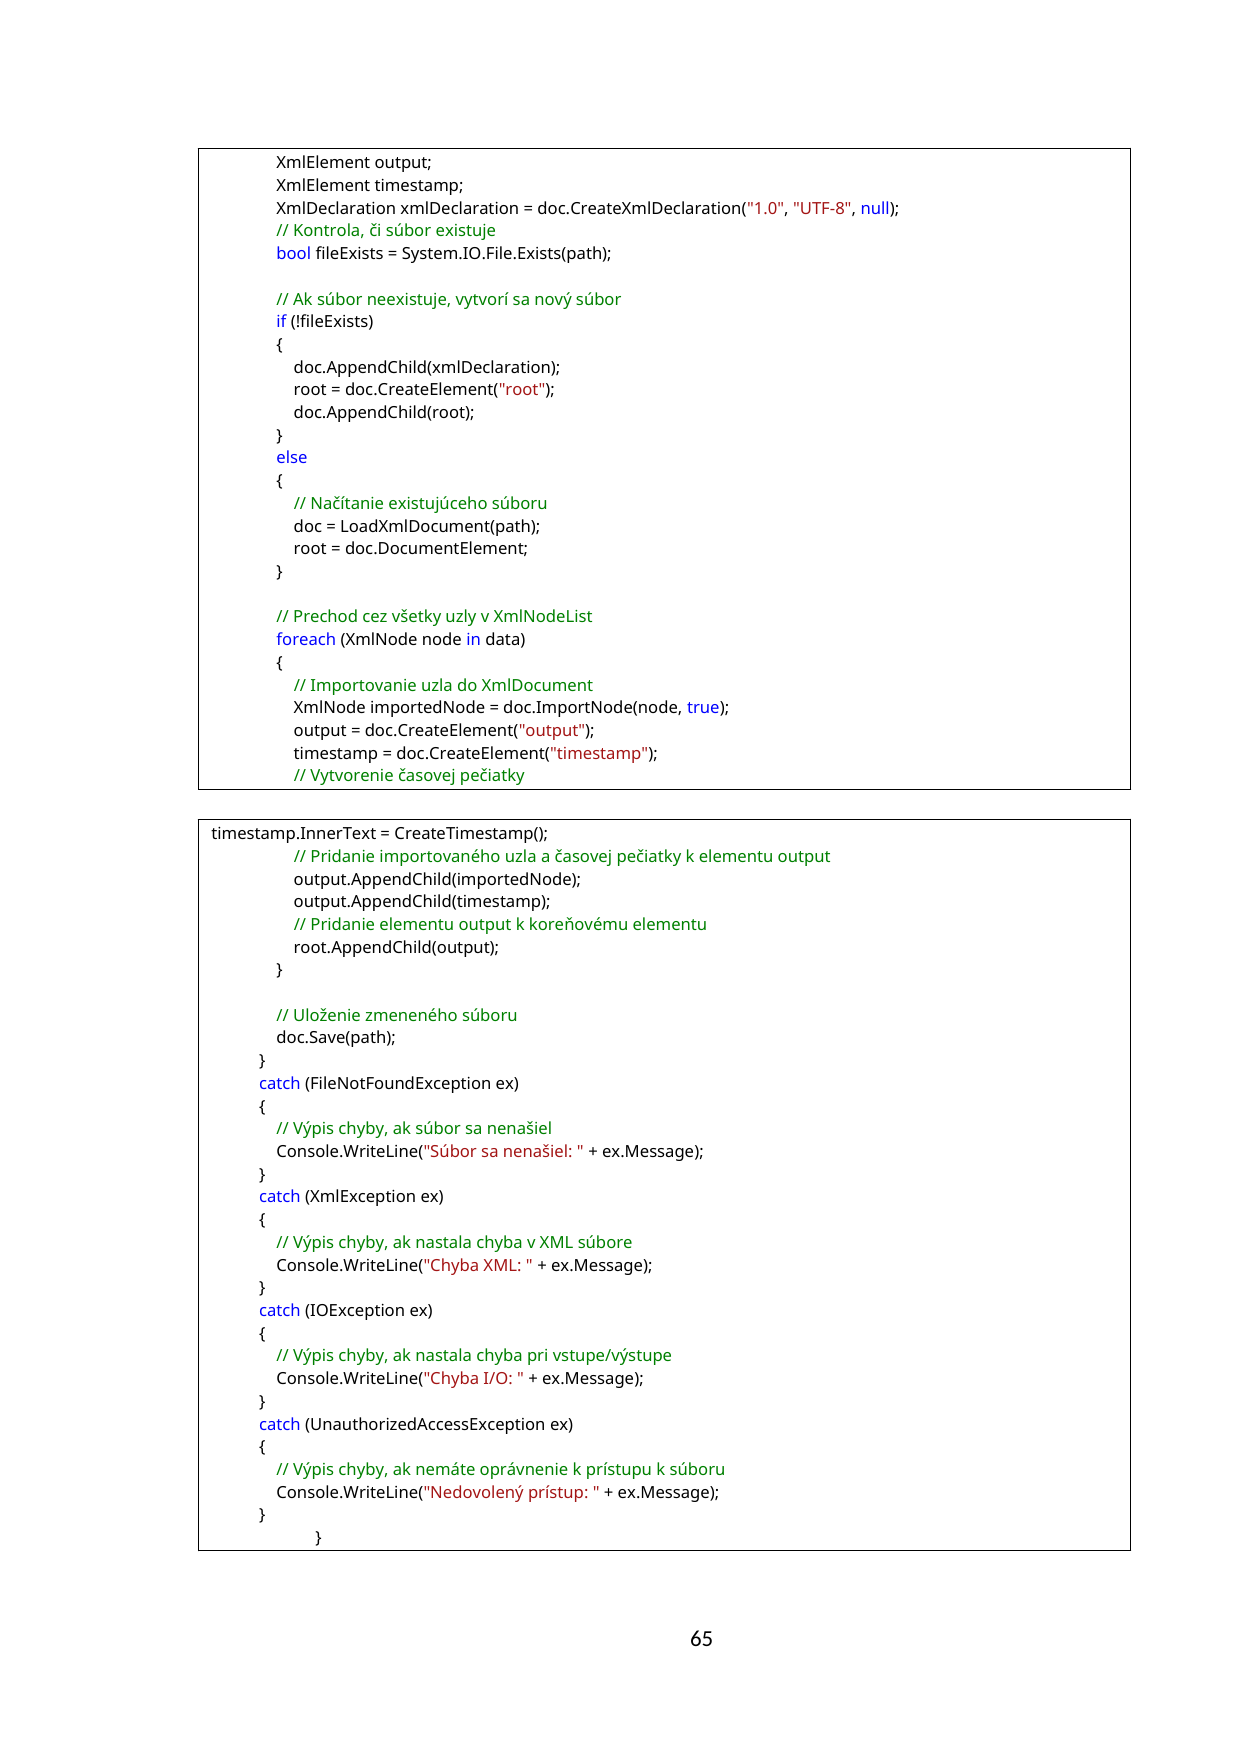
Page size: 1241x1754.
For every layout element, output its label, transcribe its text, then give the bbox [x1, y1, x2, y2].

text // Ak súbor neexistuje, vytvorí sa nový súbor [207, 287, 1122, 310]
text XmlElement timestamp; [207, 173, 1122, 196]
text foreach (XmlNode node in data) [207, 628, 1122, 650]
text } [207, 1503, 1122, 1522]
text doc = LoadXmlDocument(path); [207, 514, 1122, 537]
text // Prechod cez všetky uzly v XmlNodeList [207, 605, 1122, 628]
text { [207, 332, 1122, 355]
text // Pridanie importovaného uzla a časovej pečiatky k elementu output [207, 844, 1122, 867]
text // Výpis chyby, ak nemáte oprávnenie k prístupu k súboru [207, 1457, 1122, 1480]
text output.AppendChild(importedNode); [207, 867, 1122, 890]
text output = doc.CreateElement("output"); [207, 718, 1122, 741]
text doc.AppendChild(xmlDeclaration); [207, 355, 1122, 378]
text XmlNode importedNode = doc.ImportNode(node, true); [207, 696, 1122, 718]
text { [207, 1094, 1122, 1117]
text } [207, 423, 1122, 446]
text timestamp = doc.CreateElement("timestamp"); [207, 741, 1122, 761]
text timestamp.InnerText = CreateTimestamp(); [199, 820, 1130, 844]
text // Kontrola, či súbor existuje [207, 219, 1122, 242]
text } [199, 1522, 1130, 1550]
text bool fileExists = System.IO.File.Exists(path); [207, 242, 1122, 264]
text root = doc.DocumentElement; [207, 537, 1122, 559]
text } [207, 1049, 1122, 1071]
text // Pridanie elementu output k koreňovému elementu [207, 912, 1122, 935]
text // Uloženie zmeneného súboru [207, 1003, 1122, 1026]
text // Výpis chyby, ak súbor sa nenašiel [207, 1117, 1122, 1139]
text Console.WriteLine("Chyba XML: " + ex.Message); [207, 1253, 1122, 1276]
text // Výpis chyby, ak nastala chyba v XML súbore [207, 1230, 1122, 1253]
text } [207, 1276, 1122, 1298]
text } [207, 958, 1122, 981]
text Console.WriteLine("Nedovolený prístup: " + ex.Message); [207, 1480, 1122, 1503]
text } [207, 1389, 1122, 1412]
text output.AppendChild(timestamp); [207, 890, 1122, 912]
text // Vytvorenie časovej pečiatky [199, 761, 1130, 789]
text { [207, 1321, 1122, 1344]
text Console.WriteLine("Chyba I/O: " + ex.Message); [207, 1367, 1122, 1389]
text catch (XmlException ex) [207, 1185, 1122, 1208]
text // Načítanie existujúceho súboru [207, 491, 1122, 514]
text Console.WriteLine("Súbor sa nenašiel: " + ex.Message); [207, 1139, 1122, 1162]
text } [207, 1162, 1122, 1185]
text { [207, 1208, 1122, 1230]
text catch (FileNotFoundException ex) [207, 1071, 1122, 1094]
text root = doc.CreateElement("root"); [207, 378, 1122, 401]
text { [207, 650, 1122, 673]
text { [207, 1435, 1122, 1457]
text XmlDeclaration xmlDeclaration = doc.CreateXmlDeclaration("1.0", "UTF-8", null); [207, 196, 1122, 219]
text catch (UnauthorizedAccessException ex) [207, 1412, 1122, 1435]
text if (!fileExists) [207, 310, 1122, 332]
text // Výpis chyby, ak nastala chyba pri vstupe/výstupe [207, 1344, 1122, 1367]
text doc.Save(path); [207, 1026, 1122, 1049]
text { [207, 469, 1122, 491]
text XmlElement output; [199, 149, 1130, 173]
text else [207, 446, 1122, 469]
text // Importovanie uzla do XmlDocument [207, 673, 1122, 696]
text } [207, 559, 1122, 582]
text catch (IOException ex) [207, 1298, 1122, 1321]
text root.AppendChild(output); [207, 935, 1122, 958]
text doc.AppendChild(root); [207, 401, 1122, 423]
